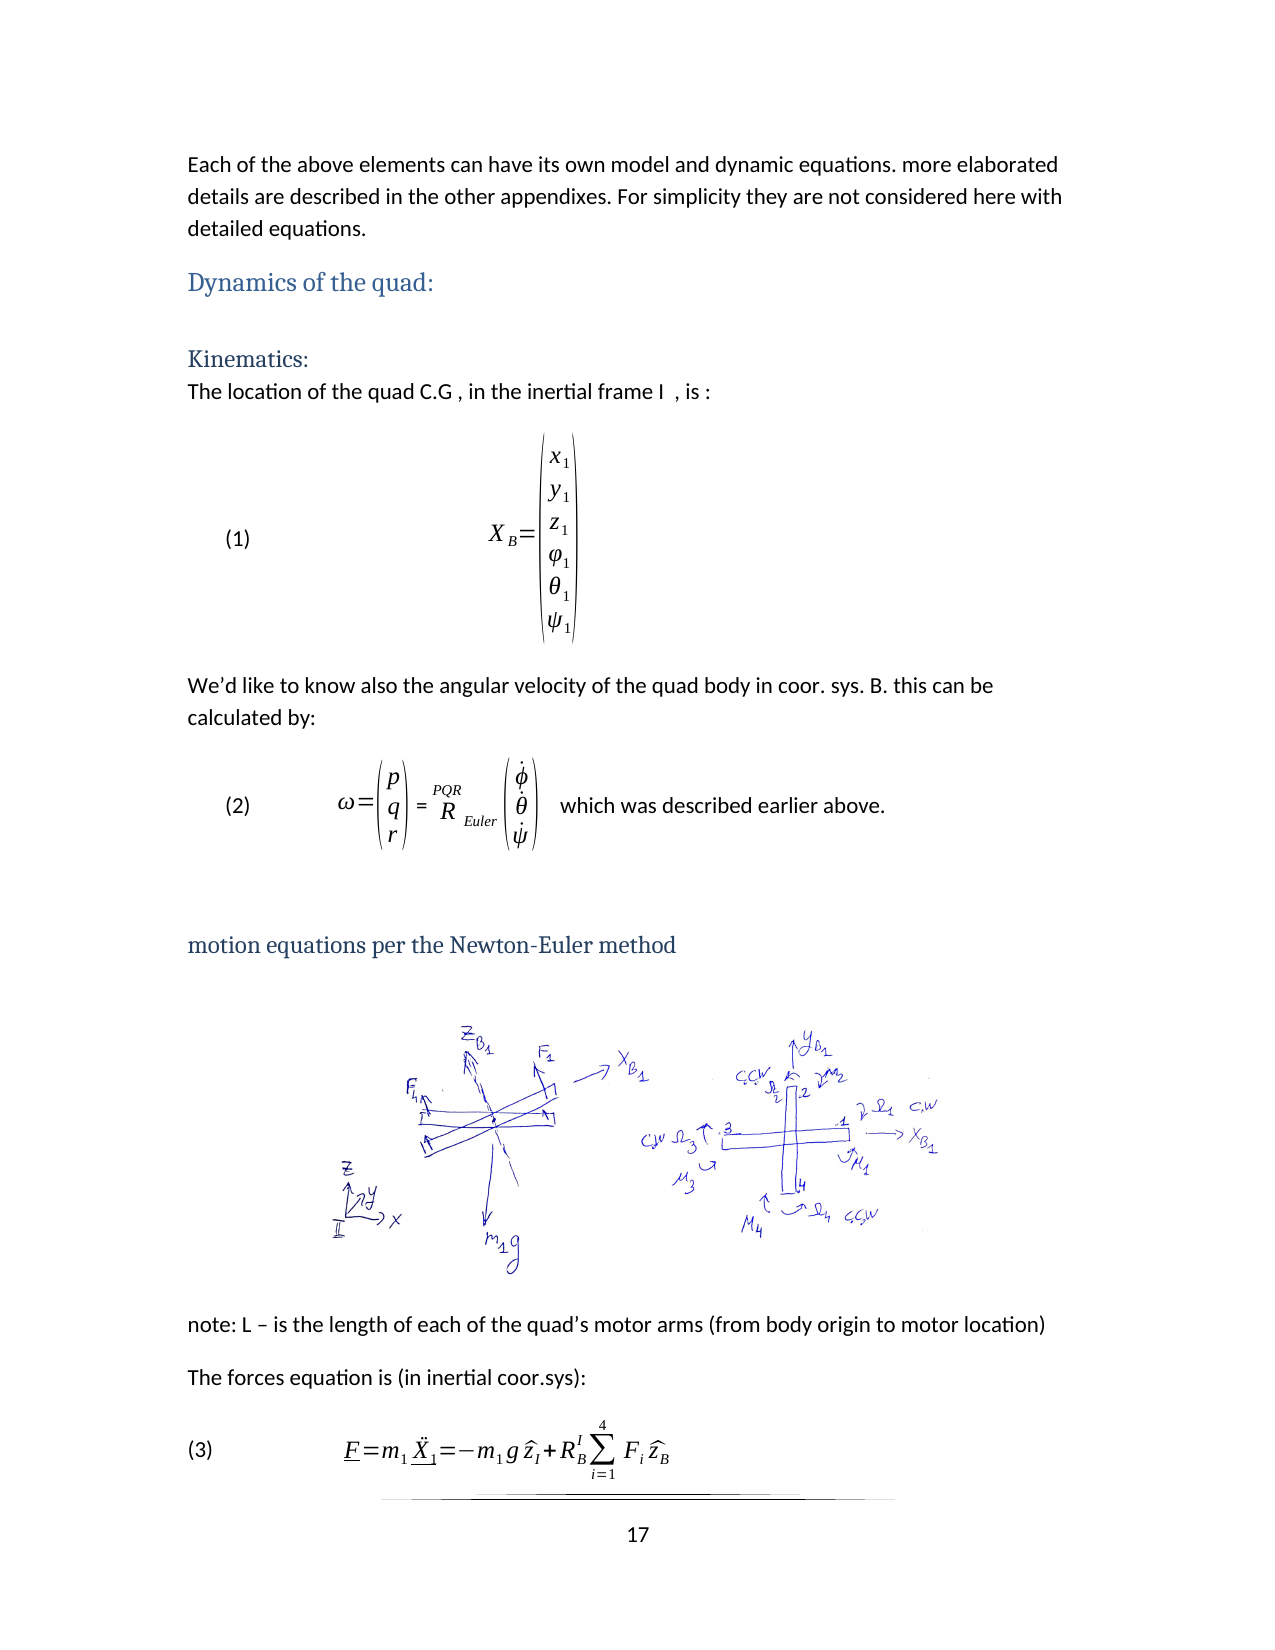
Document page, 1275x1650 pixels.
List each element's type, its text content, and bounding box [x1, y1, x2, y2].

list = which was described earlier above. [225, 756, 1087, 853]
text We’d like to know also the angular velocity of the quad body in coor. sys. B. this can be calculated by: [187, 671, 1087, 731]
text note: L – is the length of each of the quad’s motor arms (from body origin to motor location) [187, 1310, 1087, 1338]
text Each of the above elements can have its own model and dynamic equations. more elaborated details are described in the other appendixes. For simplicity they are not considered here with detailed equations. [187, 150, 1087, 242]
subtitle Kinematics: [187, 344, 1087, 373]
subtitle Dynamics of the quad: [187, 267, 1087, 298]
text The location of the quad C.G , in the inertial frame I , is : [187, 377, 1087, 406]
text (3) [187, 1416, 1087, 1483]
text The forces equation is (in inertial coor.sys): [187, 1363, 1087, 1391]
subtitle motion equations per the Newton-Euler method [187, 931, 1087, 960]
